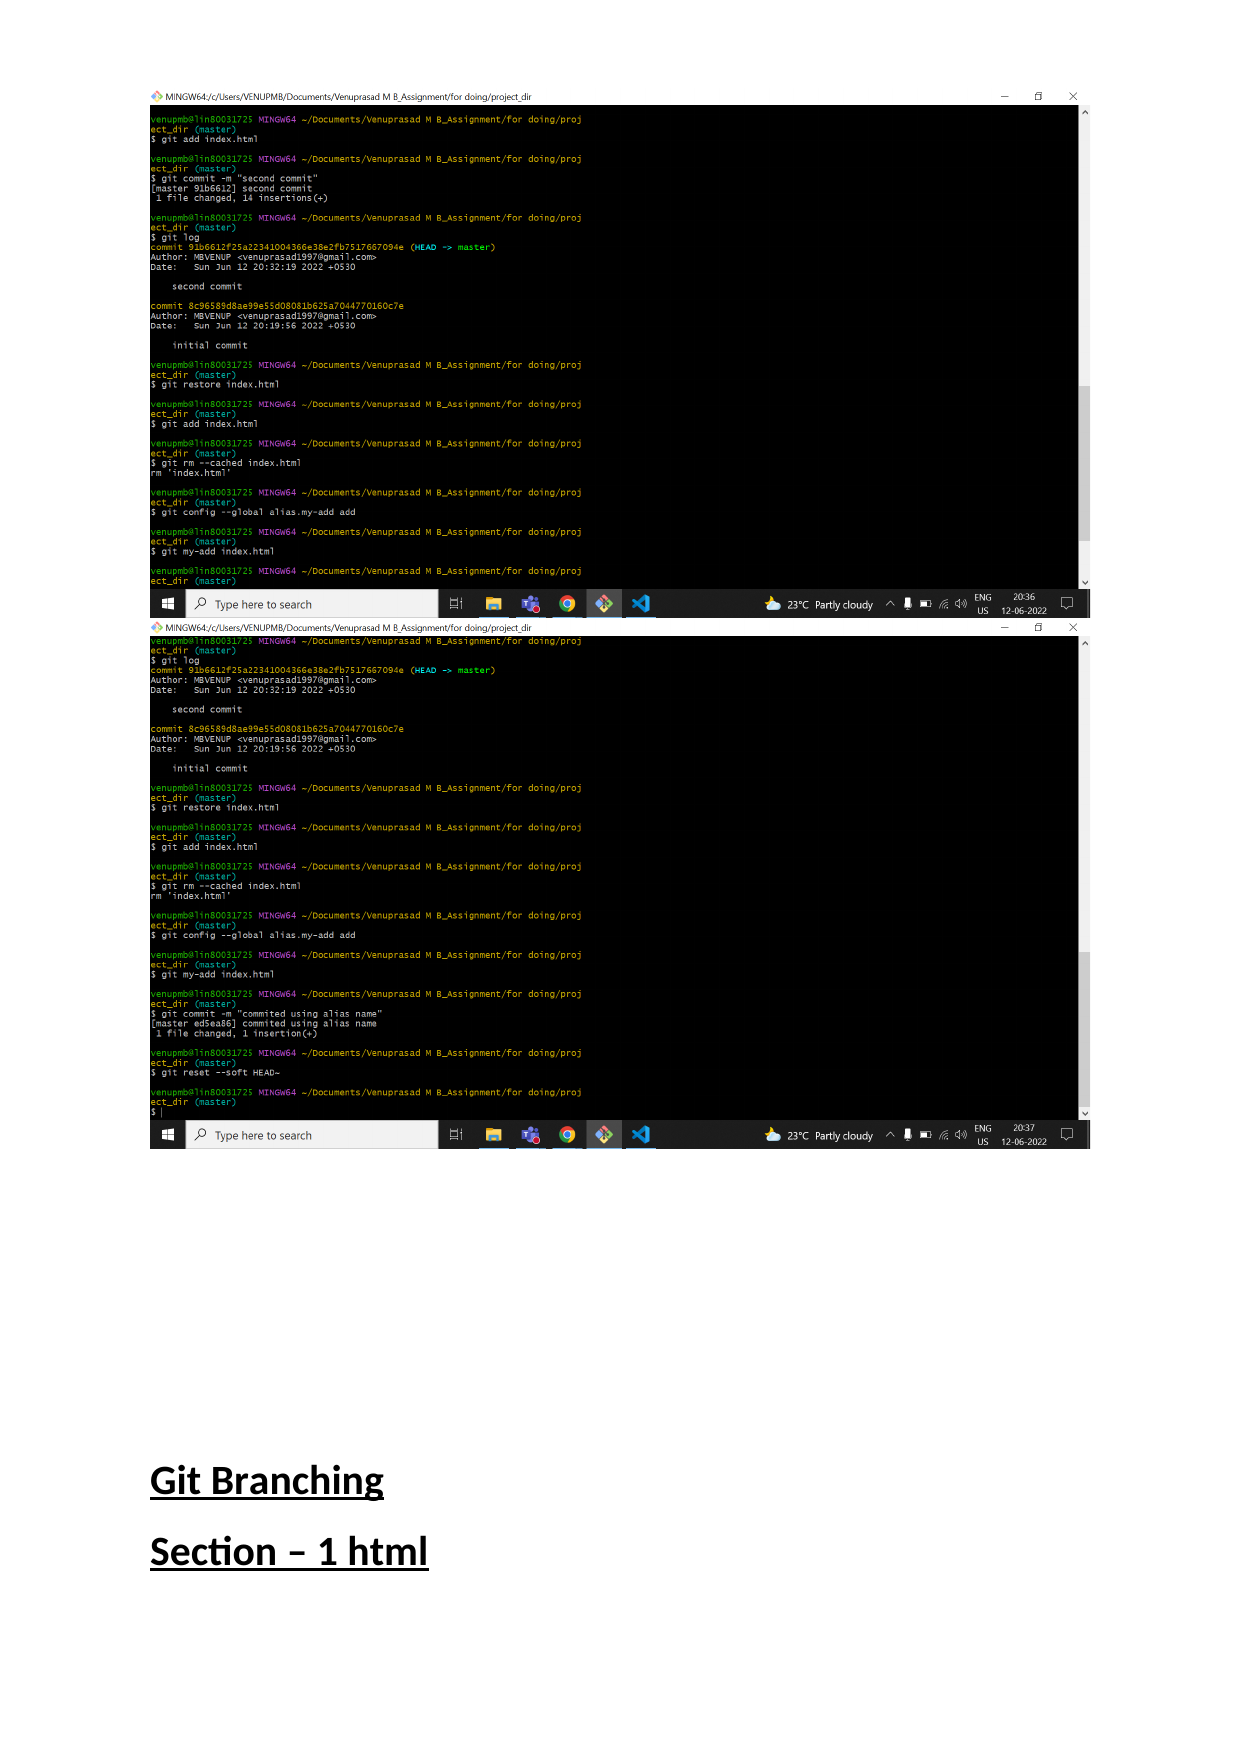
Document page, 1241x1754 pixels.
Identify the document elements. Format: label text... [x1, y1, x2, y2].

text Section – 1 html [150, 1525, 1090, 1576]
text Git Branching [150, 1454, 1090, 1504]
picture [150, 619, 1091, 1149]
picture [150, 88, 1091, 618]
